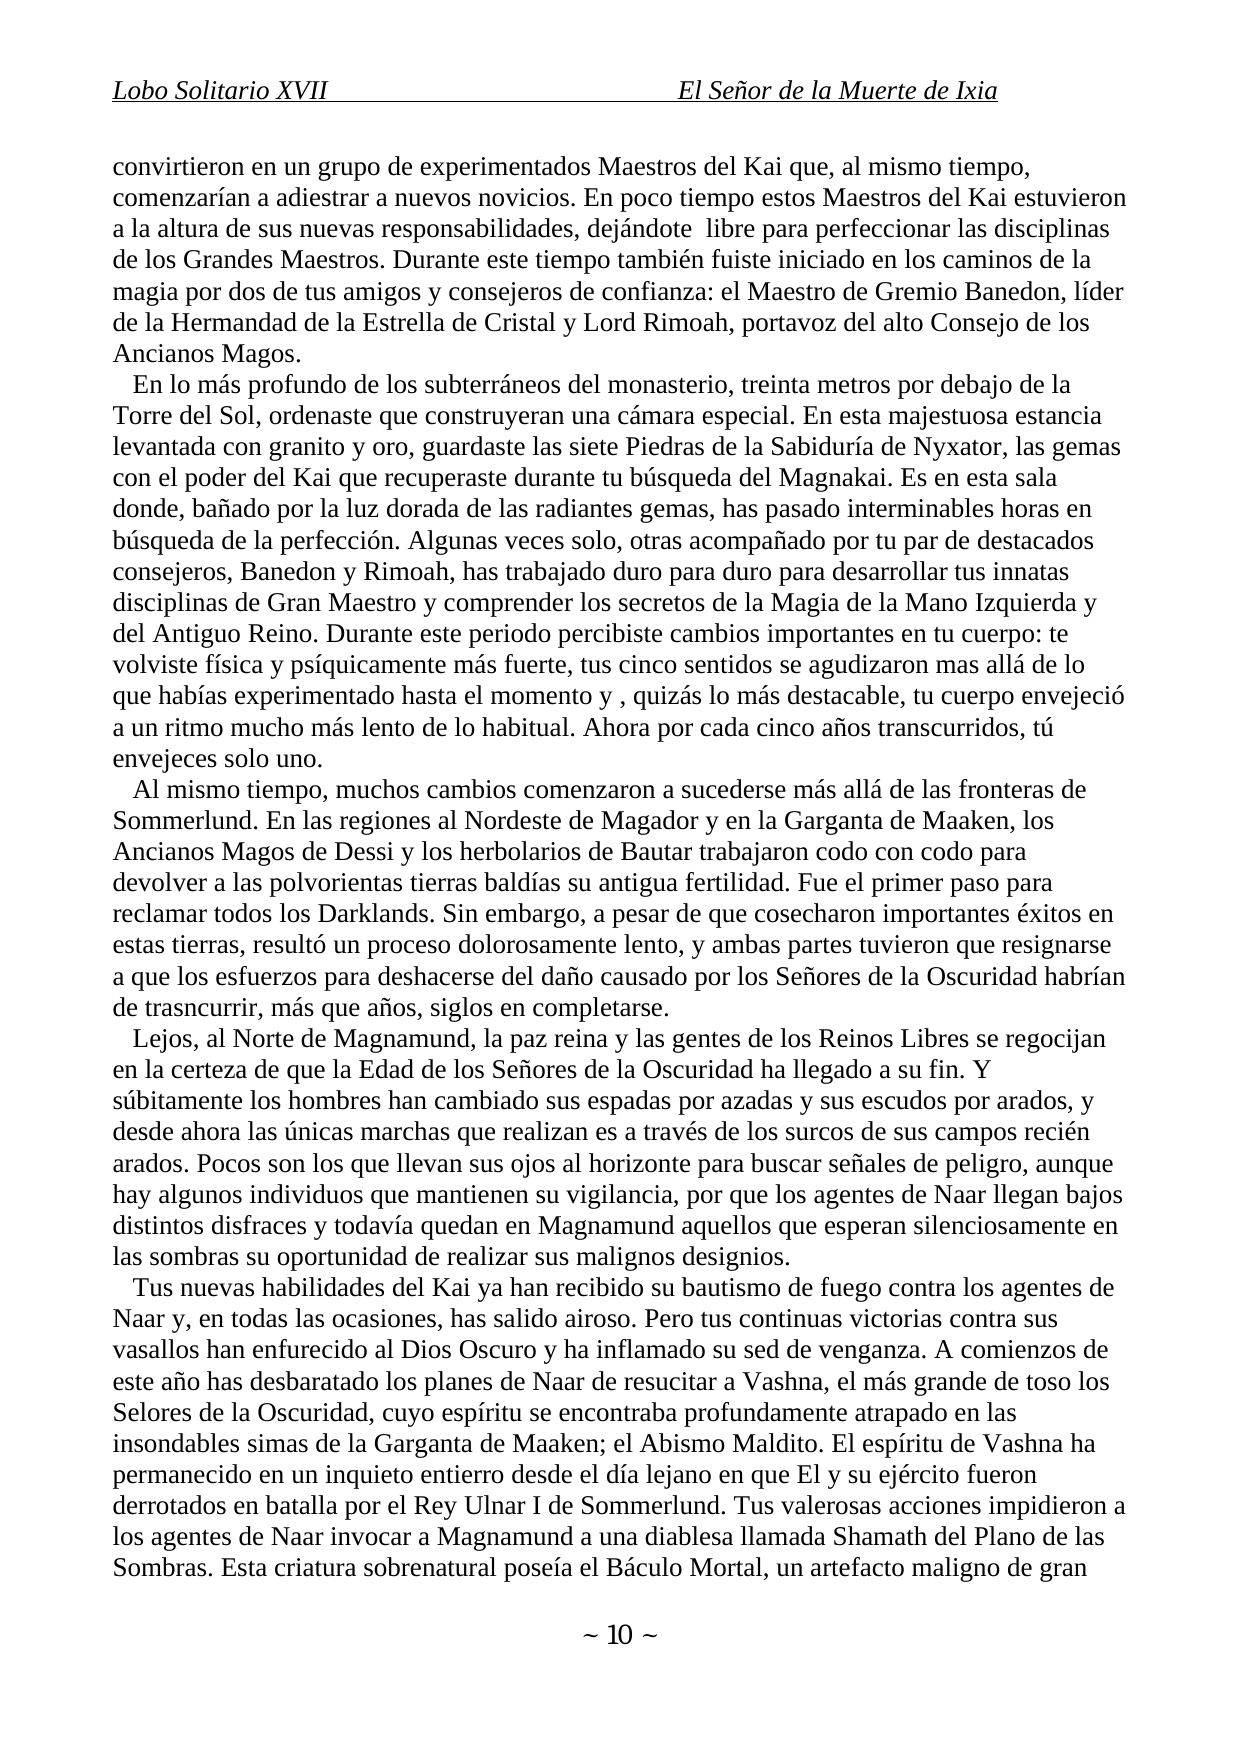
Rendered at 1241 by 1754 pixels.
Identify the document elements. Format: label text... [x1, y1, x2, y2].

text Al mismo tiempo, muchos cambios comenzaron a sucederse más allá de las fronteras de Sommerlund. En las regiones al Nordeste de Magador y en la Garganta de Maaken, los Ancianos Magos de Dessi y los herbolarios de Bautar trabajaron codo con codo para devolver a las polvorientas tierras baldías su antigua fertilidad. Fue el primer paso para reclamar todos los Darklands. Sin embargo, a pesar de que cosecharon importantes éxitos en estas tierras, resultó un proceso dolorosamente lento, y ambas partes tuvieron que resignarse a que los esfuerzos para deshacerse del daño causado por los Señores de la Oscuridad habrían de trasncurrir, más que años, siglos en completarse. [112, 773, 1128, 1022]
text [112, 1271, 1128, 1583]
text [112, 150, 1128, 368]
text Lejos, al Norte de Magnamund, la paz reina y las gentes de los Reinos Libres se regocijan en la certeza de que la Edad de los Señores de la Oscuridad ha llegado a su fin. Y súbitamente los hombres han cambiado sus espadas por azadas y sus escudos por arados, y desde ahora las únicas marchas que realizan es a través de los surcos de sus campos recién arados. Pocos son los que llevan sus ojos al horizonte para buscar señales de peligro, aunque hay algunos individuos que mantienen su vigilancia, por que los agentes de Naar llegan bajos distintos disfraces y todavía quedan en Magnamund aquellos que esperan silenciosamente en las sombras su oportunidad de realizar sus malignos designios. [112, 1022, 1128, 1271]
text En lo más profundo de los subterráneos del monasterio, treinta metros por debajo de la Torre del Sol, ordenaste que construyeran una cámara especial. En esta majestuosa estancia levantada con granito y oro, guardaste las siete Piedras de la Sabiduría de Nyxator, las gemas con el poder del Kai que recuperaste durante tu búsqueda del Magnakai. Es en esta sala donde, bañado por la luz dorada de las radiantes gemas, has pasado interminables horas en búsqueda de la perfección. Algunas veces solo, otras acompañado por tu par de destacados consejeros, Banedon y Rimoah, has trabajado duro para duro para desarrollar tus innatas disciplinas de Gran Maestro y comprender los secretos de la Magia de la Mano Izquierda y del Antiguo Reino. Durante este periodo percibiste cambios importantes en tu cuerpo: te volviste física y psíquicamente más fuerte, tus cinco sentidos se agudizaron mas allá de lo que habías experimentado hasta el momento y , quizás lo más destacable, tu cuerpo envejeció a un ritmo mucho más lento de lo habitual. Ahora por cada cinco años transcurridos, tú envejeces solo uno. [112, 368, 1128, 773]
